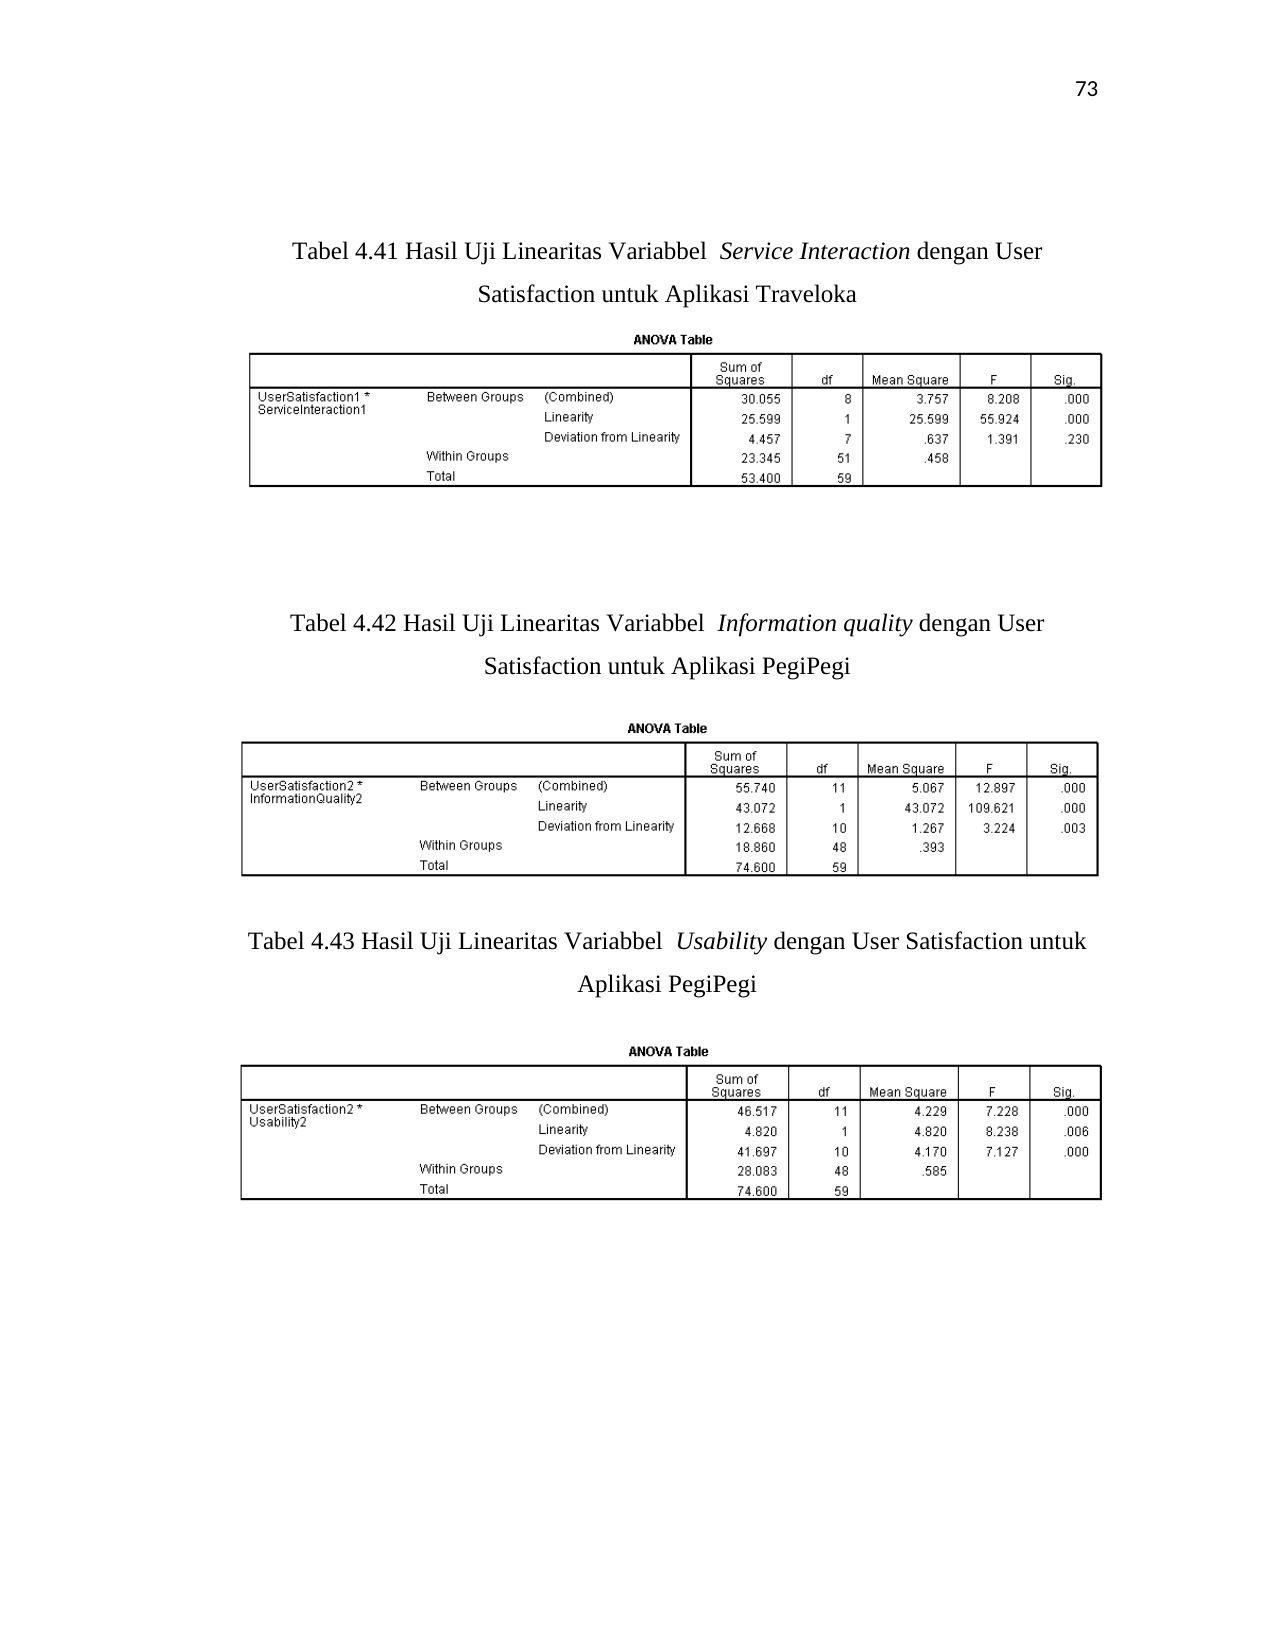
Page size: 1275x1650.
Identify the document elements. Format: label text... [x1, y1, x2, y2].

picture [236, 1032, 1105, 1206]
picture [248, 322, 1104, 499]
picture [236, 715, 1104, 887]
